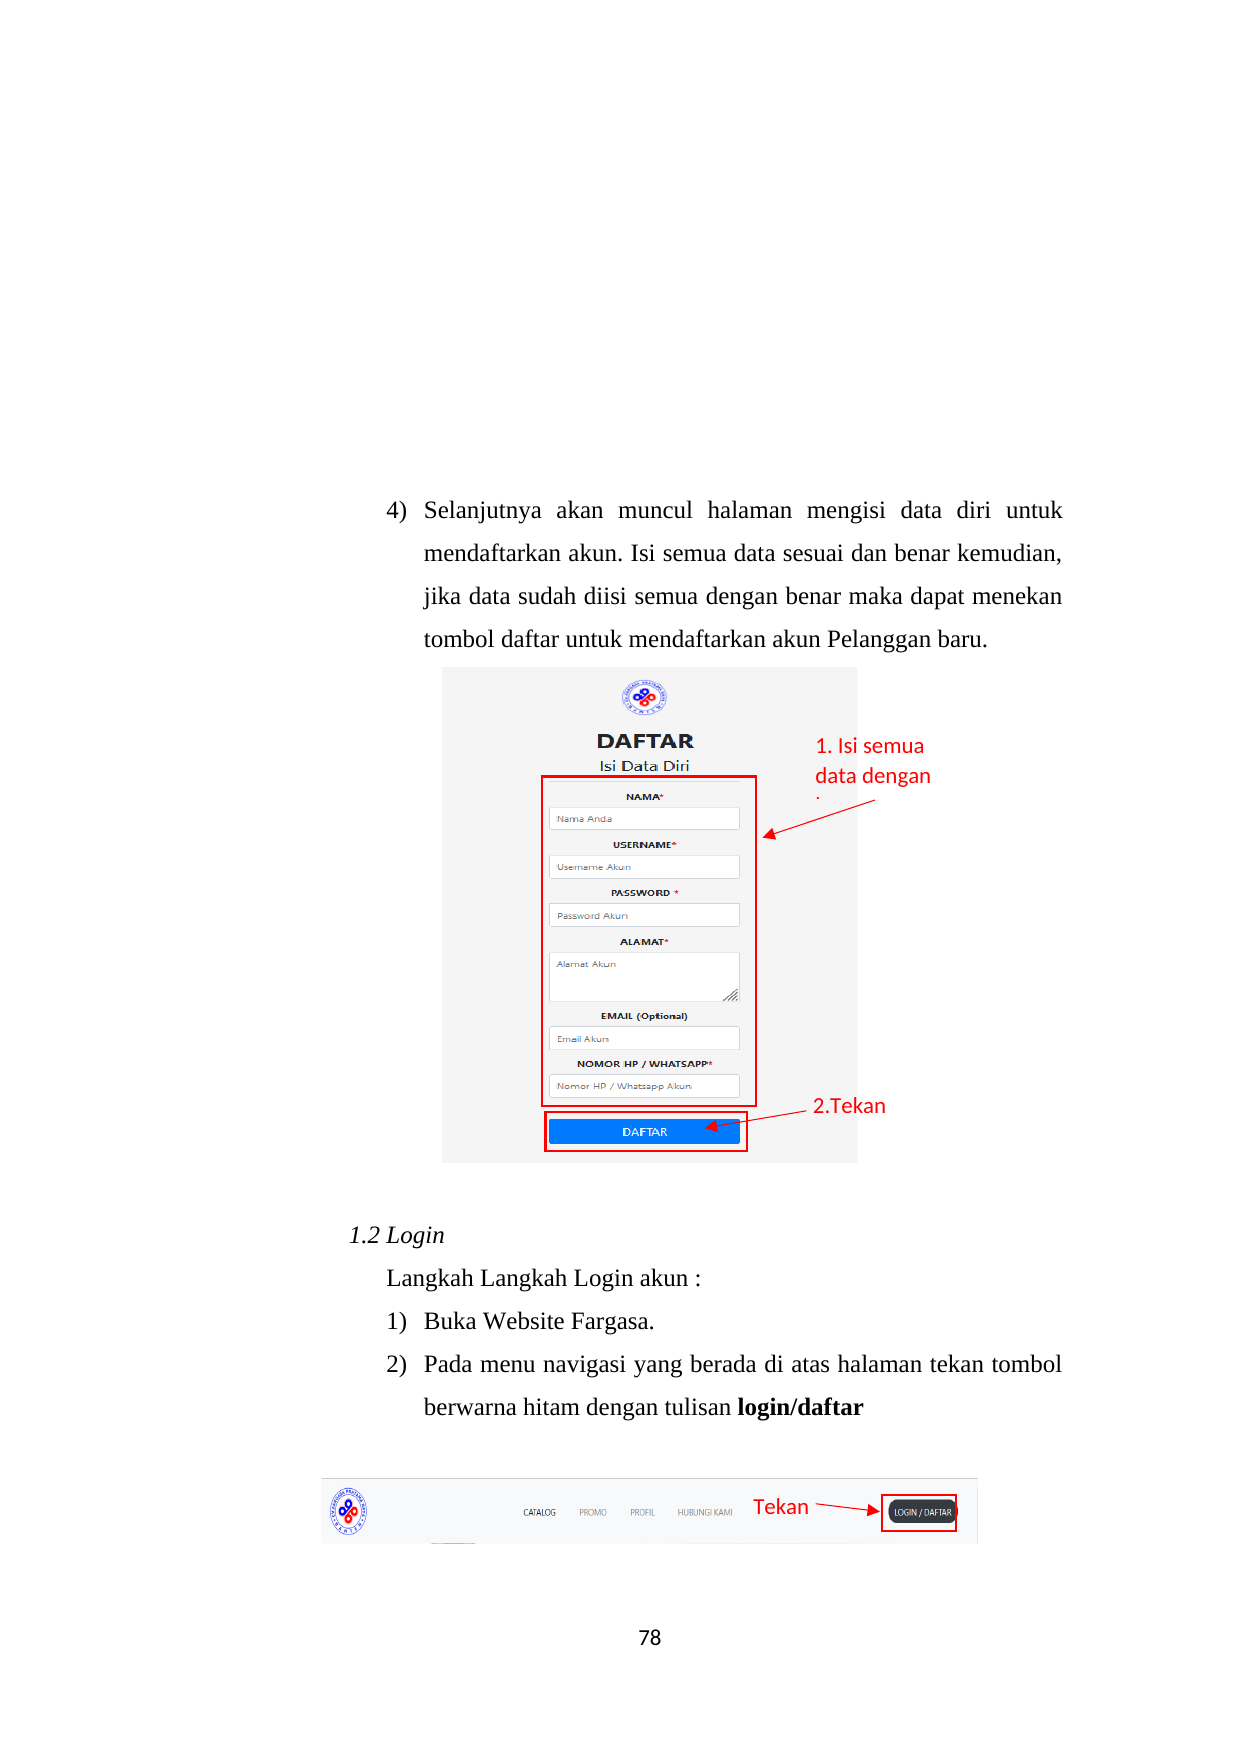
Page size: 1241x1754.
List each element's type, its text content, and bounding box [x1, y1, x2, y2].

list Selanjutnya akan muncul halaman mengisi data diri untuk mendaftarkan akun. Isi semua data sesuai dan benar kemudian, jika data sudah diisi semua dengan benar maka dapat menekan tombol daftar untuk mendaftarkan akun Pelanggan baru. [386, 495, 1063, 653]
list Buka Website Fargasa. [386, 1306, 1063, 1335]
list Pada menu navigasi yang berada di atas halaman tekan tombol berwarna hitam dengan tulisan login/daftar [386, 1349, 1063, 1421]
picture [321, 1478, 978, 1544]
text Langkah Langkah Login akun : [236, 1263, 1063, 1292]
list 1.2 Login [349, 1220, 1063, 1249]
picture [441, 667, 858, 1163]
